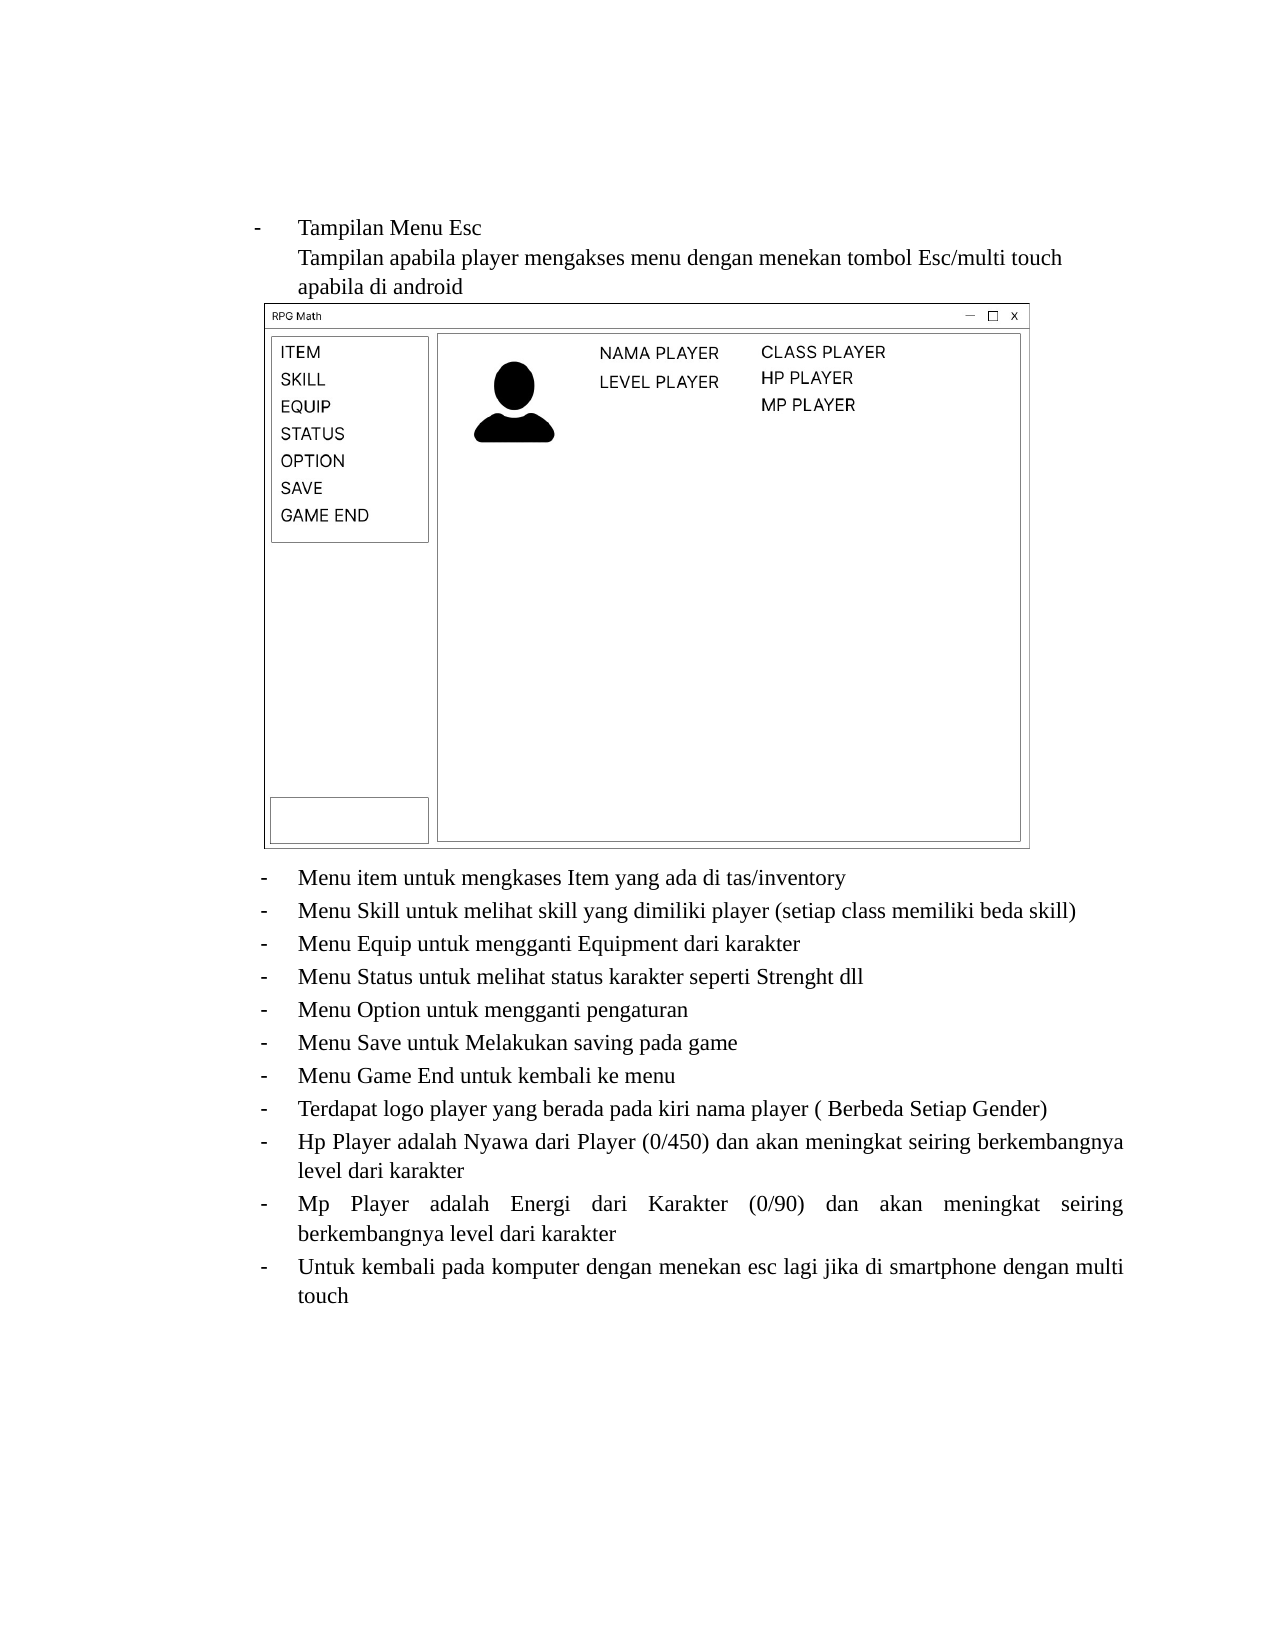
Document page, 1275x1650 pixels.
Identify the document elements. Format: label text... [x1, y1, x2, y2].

list Menu Option untuk mengganti pengaturan [260, 996, 1125, 1022]
list Menu item untuk mengkases Item yang ada di tas/inventory [260, 864, 1125, 891]
list Terdapat logo player yang berada pada kiri nama player ( Berbeda Setiap Gender) [260, 1095, 1125, 1121]
list Menu Status untuk melihat status karakter seperti Strenght dll [260, 963, 1125, 989]
list Menu Game End untuk kembali ke menu [260, 1062, 1125, 1088]
list Mp Player adalah Energi dari Karakter (0/90) dan akan meningkat seiring berkembangnya level dari karakter [260, 1190, 1125, 1246]
list Menu Equip untuk mengganti Equipment dari karakter [260, 930, 1125, 957]
list Menu Skill untuk melihat skill yang dimiliki player (setiap class memiliki beda skill) [260, 897, 1125, 924]
list Hp Player adalah Nyawa dari Player (0/450) dan akan meningkat seiring berkembangnya level dari karakter [260, 1128, 1125, 1184]
list Tampilan Menu Esc [253, 214, 1125, 241]
picture [264, 303, 1030, 849]
list Untuk kembali pada komputer dengan menekan esc lagi jika di smartphone dengan multi touch [260, 1253, 1125, 1309]
list Tampilan apabila player mengakses menu dengan menekan tombol Esc/multi touch apabila di android [298, 244, 1125, 300]
list Menu Save untuk Melakukan saving pada game [260, 1029, 1125, 1055]
